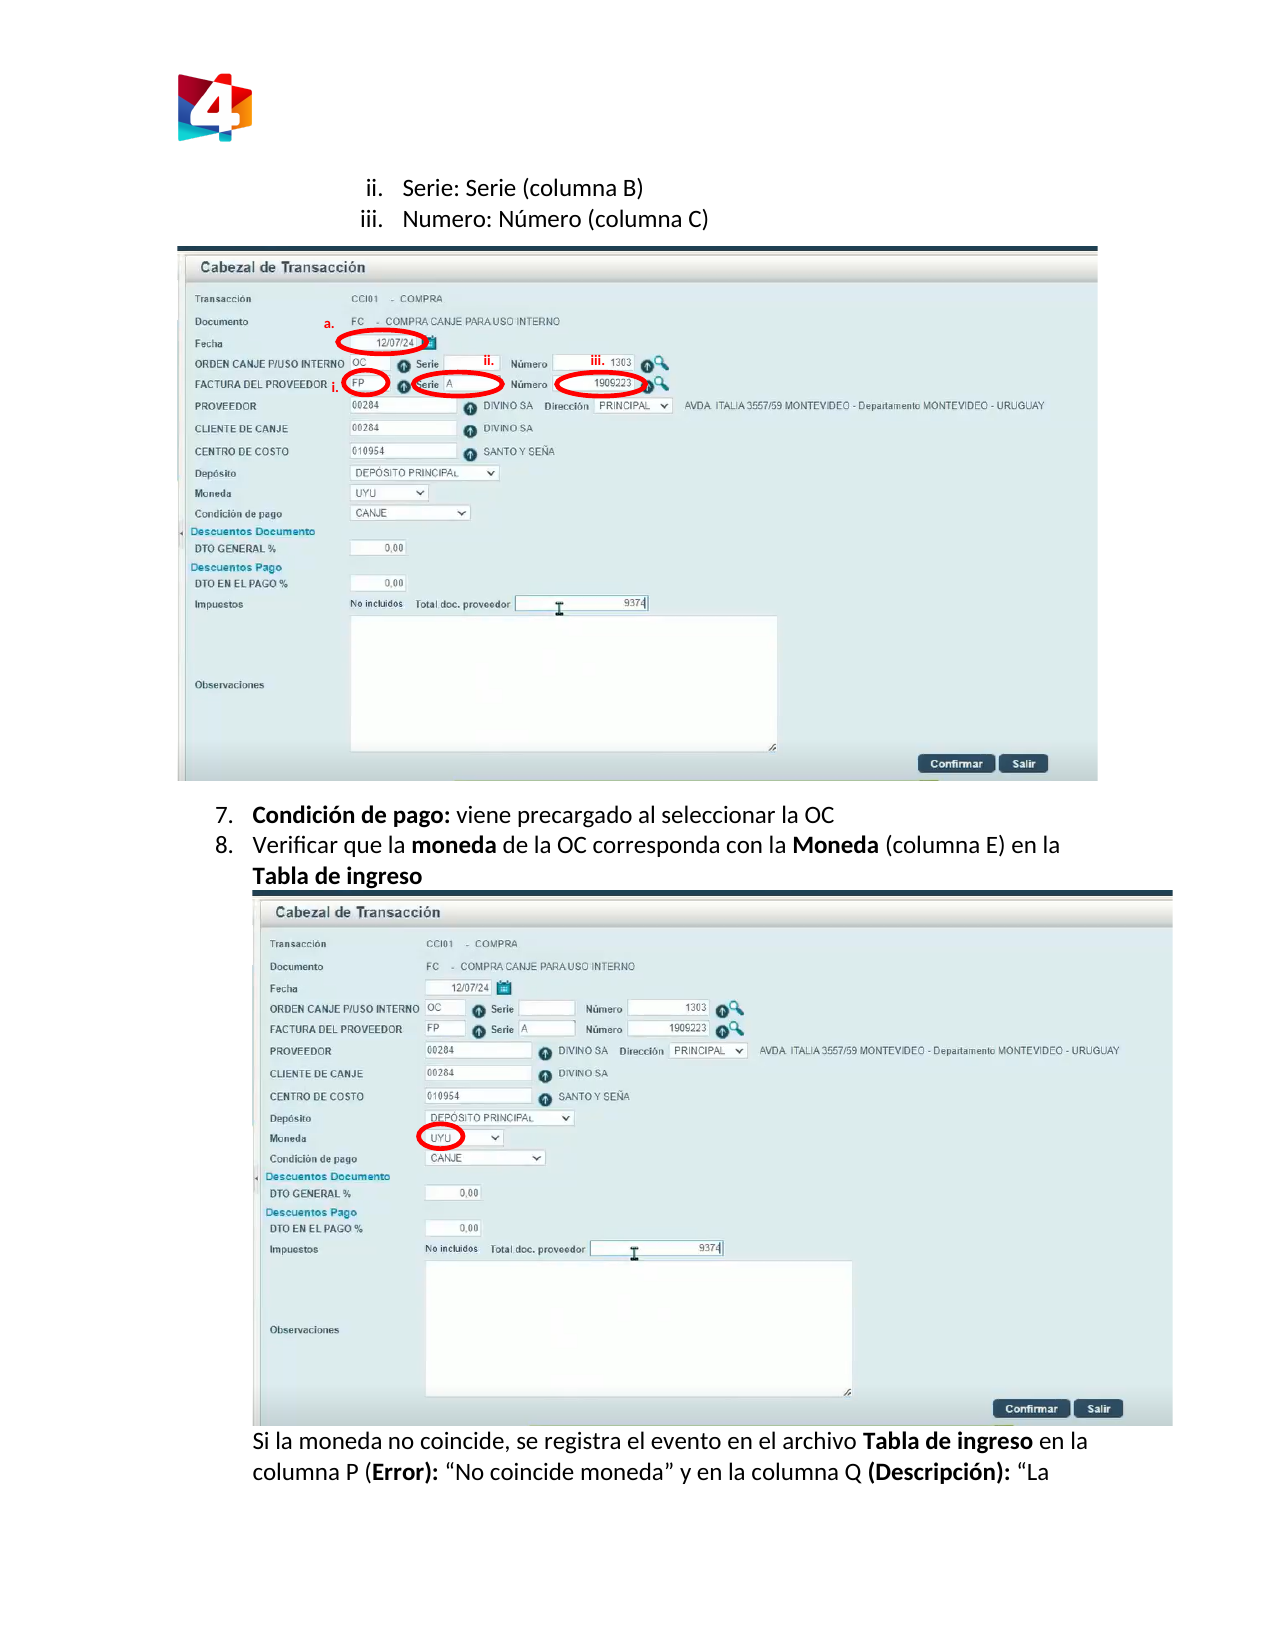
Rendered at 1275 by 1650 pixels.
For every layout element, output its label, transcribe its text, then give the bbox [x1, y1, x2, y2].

picture [177, 246, 1098, 781]
list Verificar que la moneda de la OC corresponda con la Moneda (columna E) en la Tabla de ingreso [215, 830, 1098, 891]
list Numero: Número (columna C) [383, 203, 1098, 233]
list Serie: Serie (columna B) [383, 172, 1098, 203]
picture [252, 890, 1173, 1426]
picture [177, 73, 253, 142]
list Condición de pago: viene precargado al seleccionar la OC [215, 799, 1098, 830]
